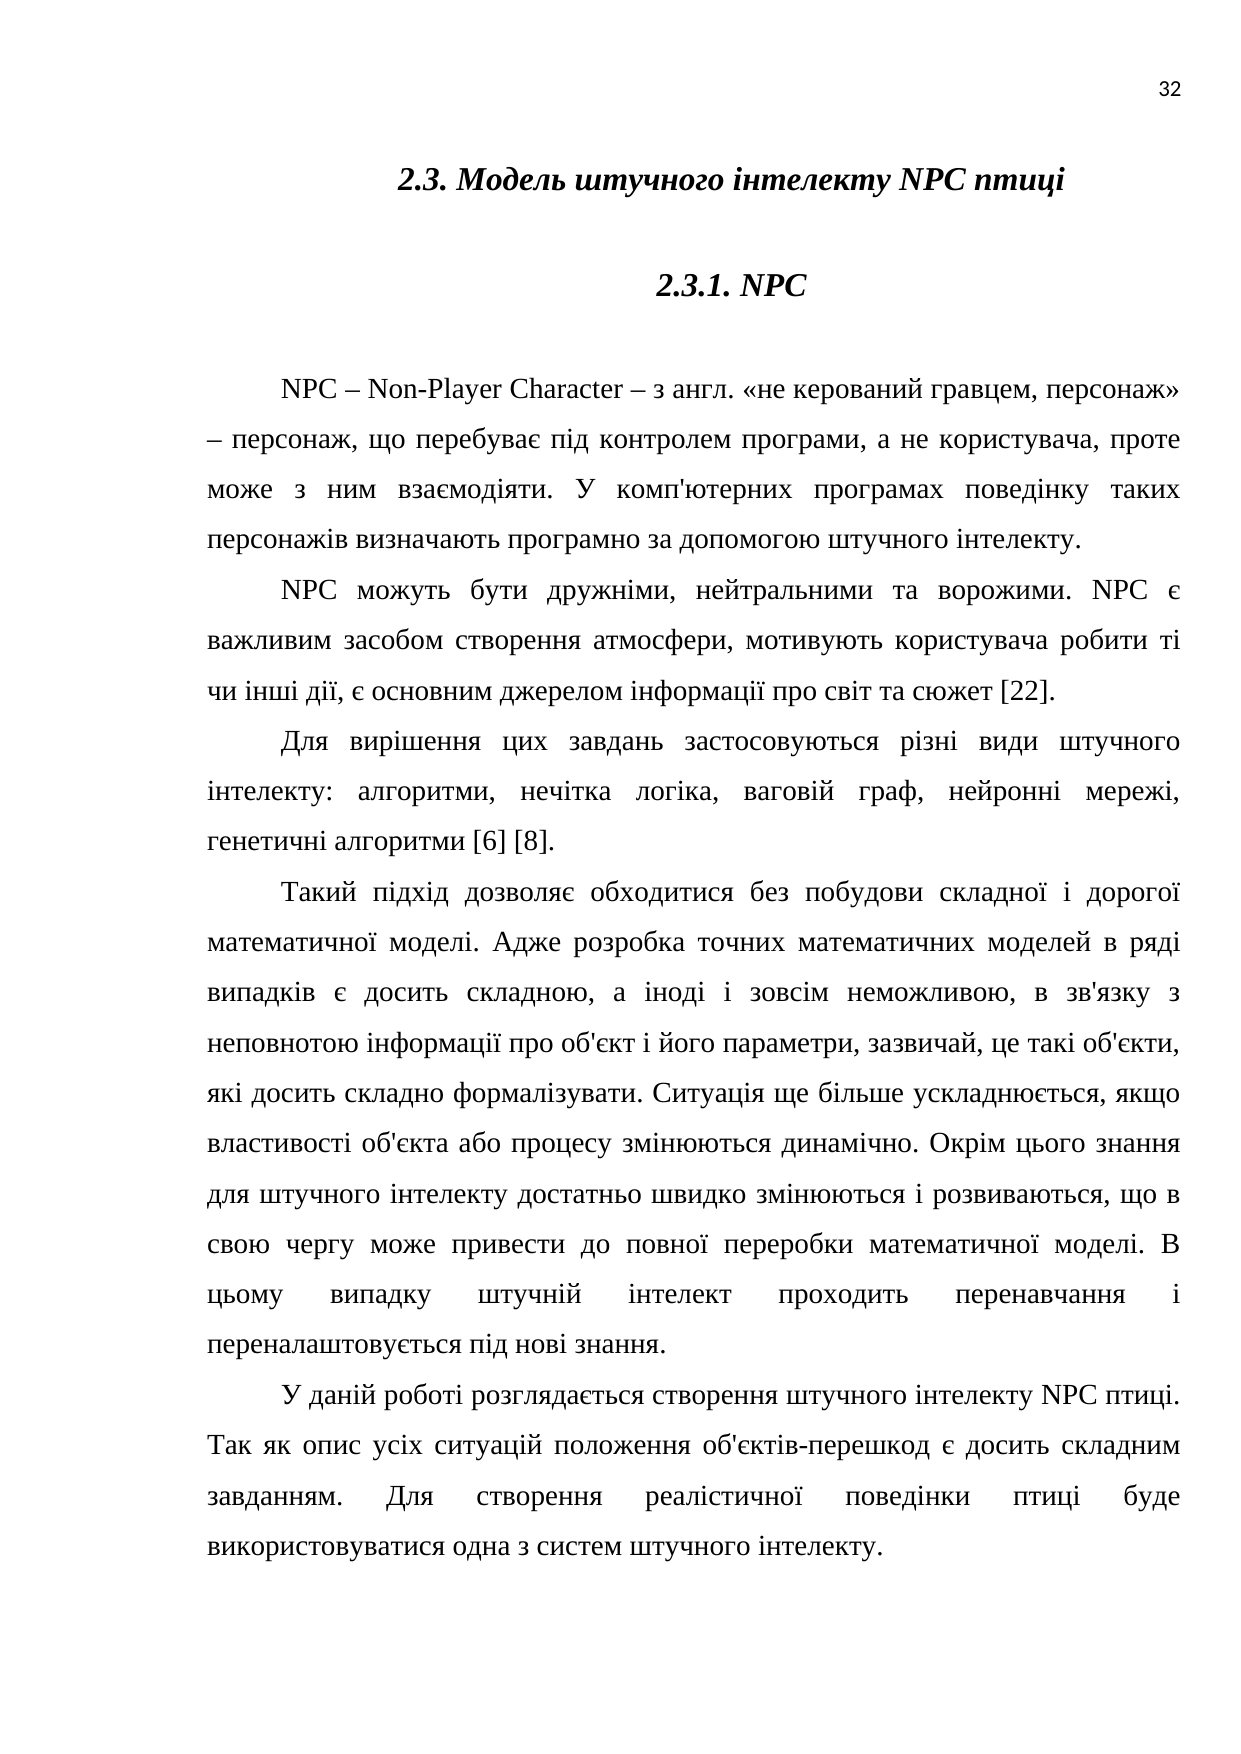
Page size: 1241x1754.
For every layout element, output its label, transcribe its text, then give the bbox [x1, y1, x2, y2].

text NPC можуть бути дружніми, нейтральними та ворожими. NPC є важливим засобом створення атмосфери, мотивують користувача робити ті чи інші дії, є основним джерелом інформації про світ та сюжет [22]. [207, 572, 1181, 706]
text 2.3.1. NPC [207, 265, 1181, 303]
text У даній роботі розглядається створення штучного інтелекту NPC птиці. Так як опис усіх ситуацій положення об'єктів-перешкод є досить складним завданням. Для створення реалістичної поведінки птиці буде використовуватися одна з систем штучного інтелекту. [207, 1377, 1181, 1561]
text Для вирішення цих завдань застосовуються різні види штучного інтелекту: алгоритми, нечітка логіка, ваговій граф, нейронні мережі, генетичні алгоритми [6] [8]. [207, 723, 1181, 857]
text Такий підхід дозволяє обходитися без побудови складної і дорогої математичної моделі. Адже розробка точних математичних моделей в ряді випадків є досить складною, а іноді і зовсім неможливою, в зв'язку з неповнотою інформації про об'єкт і його параметри, зазвичай, це такі об'єкти, які досить складно формалізувати. Ситуація ще більше ускладнюється, якщо властивості об'єкта або процесу змінюються динамічно. Окрім цього знання для штучного інтелекту достатньо швидко змінюються і розвиваються, що в свою чергу може привести до повної переробки математичної моделі. В цьому випадку штучній інтелект проходить перенавчання і переналаштовується під нові знання. [207, 874, 1181, 1360]
text NPC – Non-Player Character – з англ. «не керований гравцем, персонаж» – персонаж, що перебуває під контролем програми, а не користувача, проте може з ним взаємодіяти. У комп'ютерних програмах поведінку таких персонажів визначають програмно за допомогою штучного інтелекту. [207, 371, 1181, 555]
text 2.3. Модель штучного інтелекту NPC птиці [207, 159, 1181, 197]
